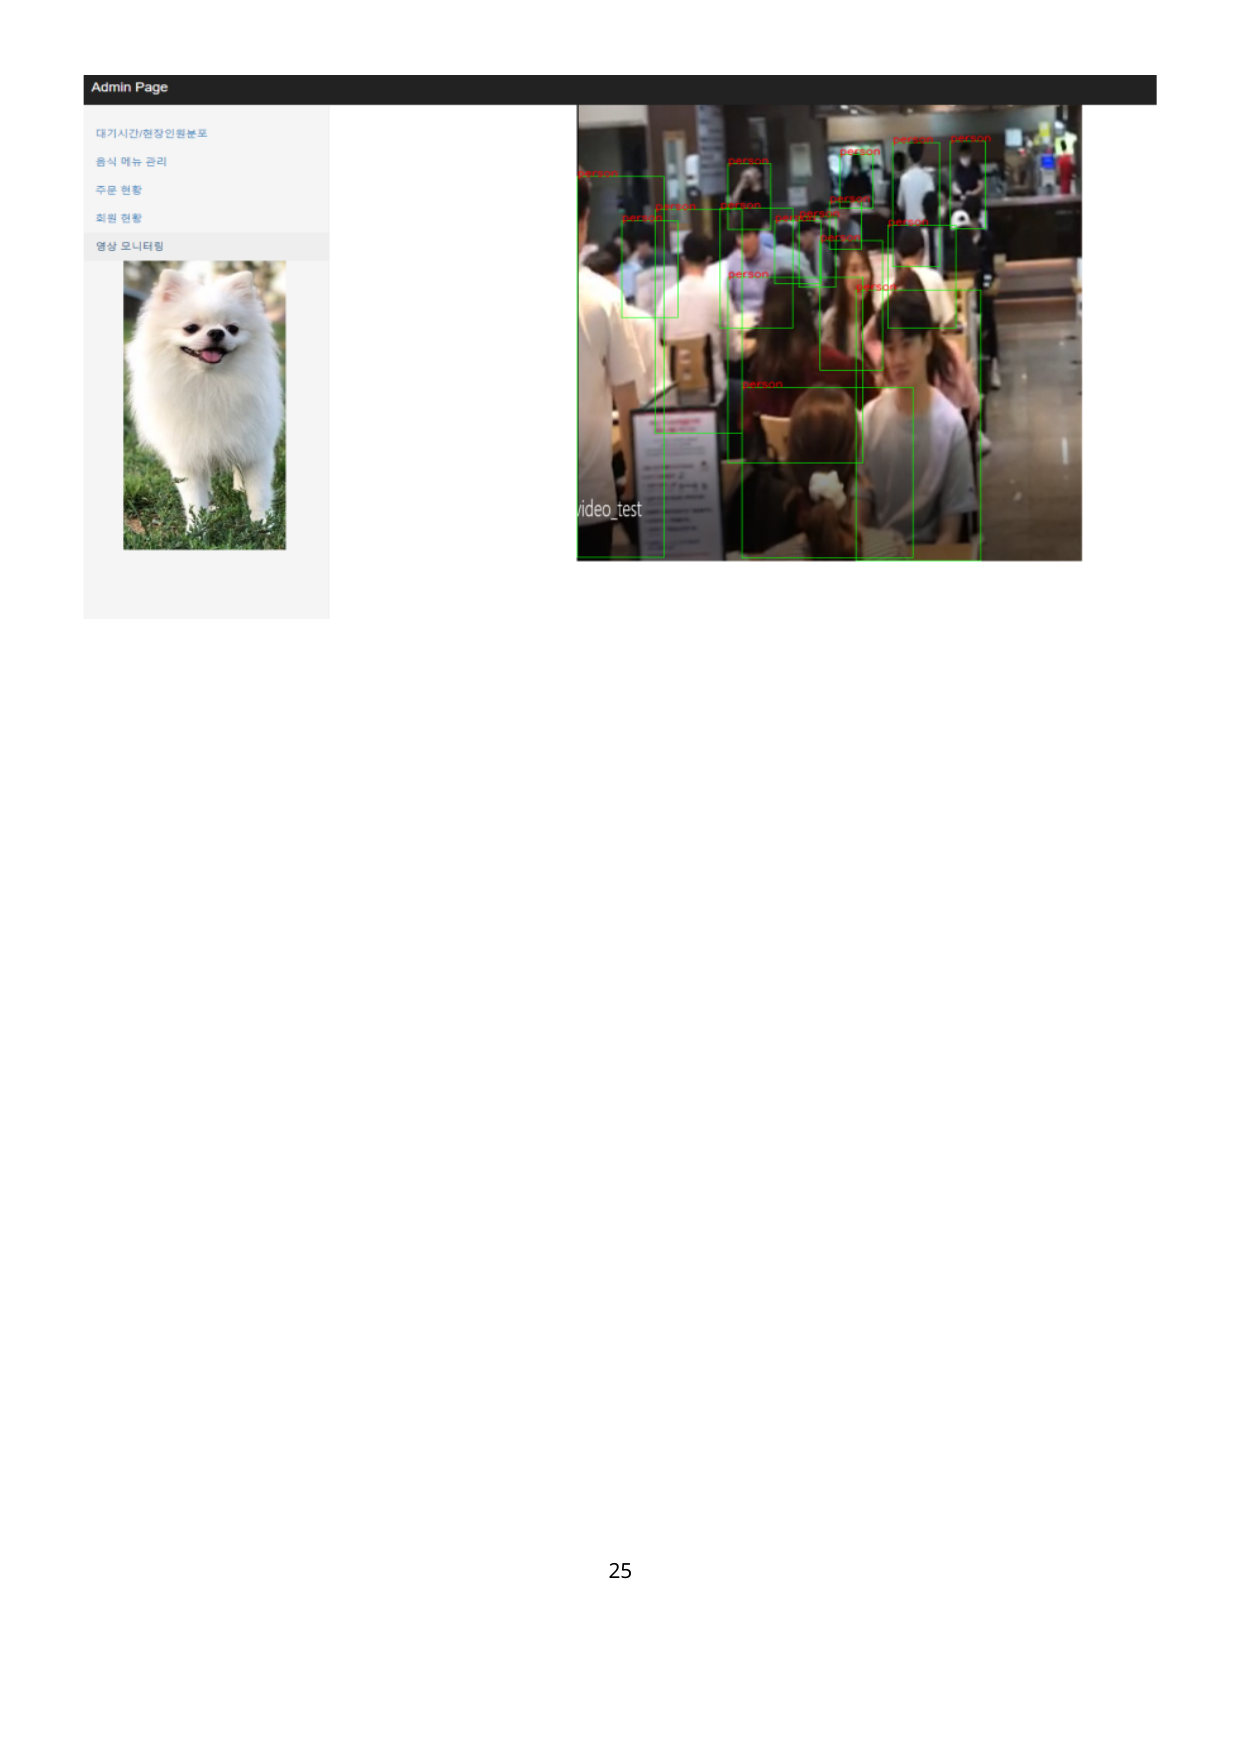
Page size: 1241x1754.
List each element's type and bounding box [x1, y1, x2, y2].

picture [83, 75, 1157, 619]
